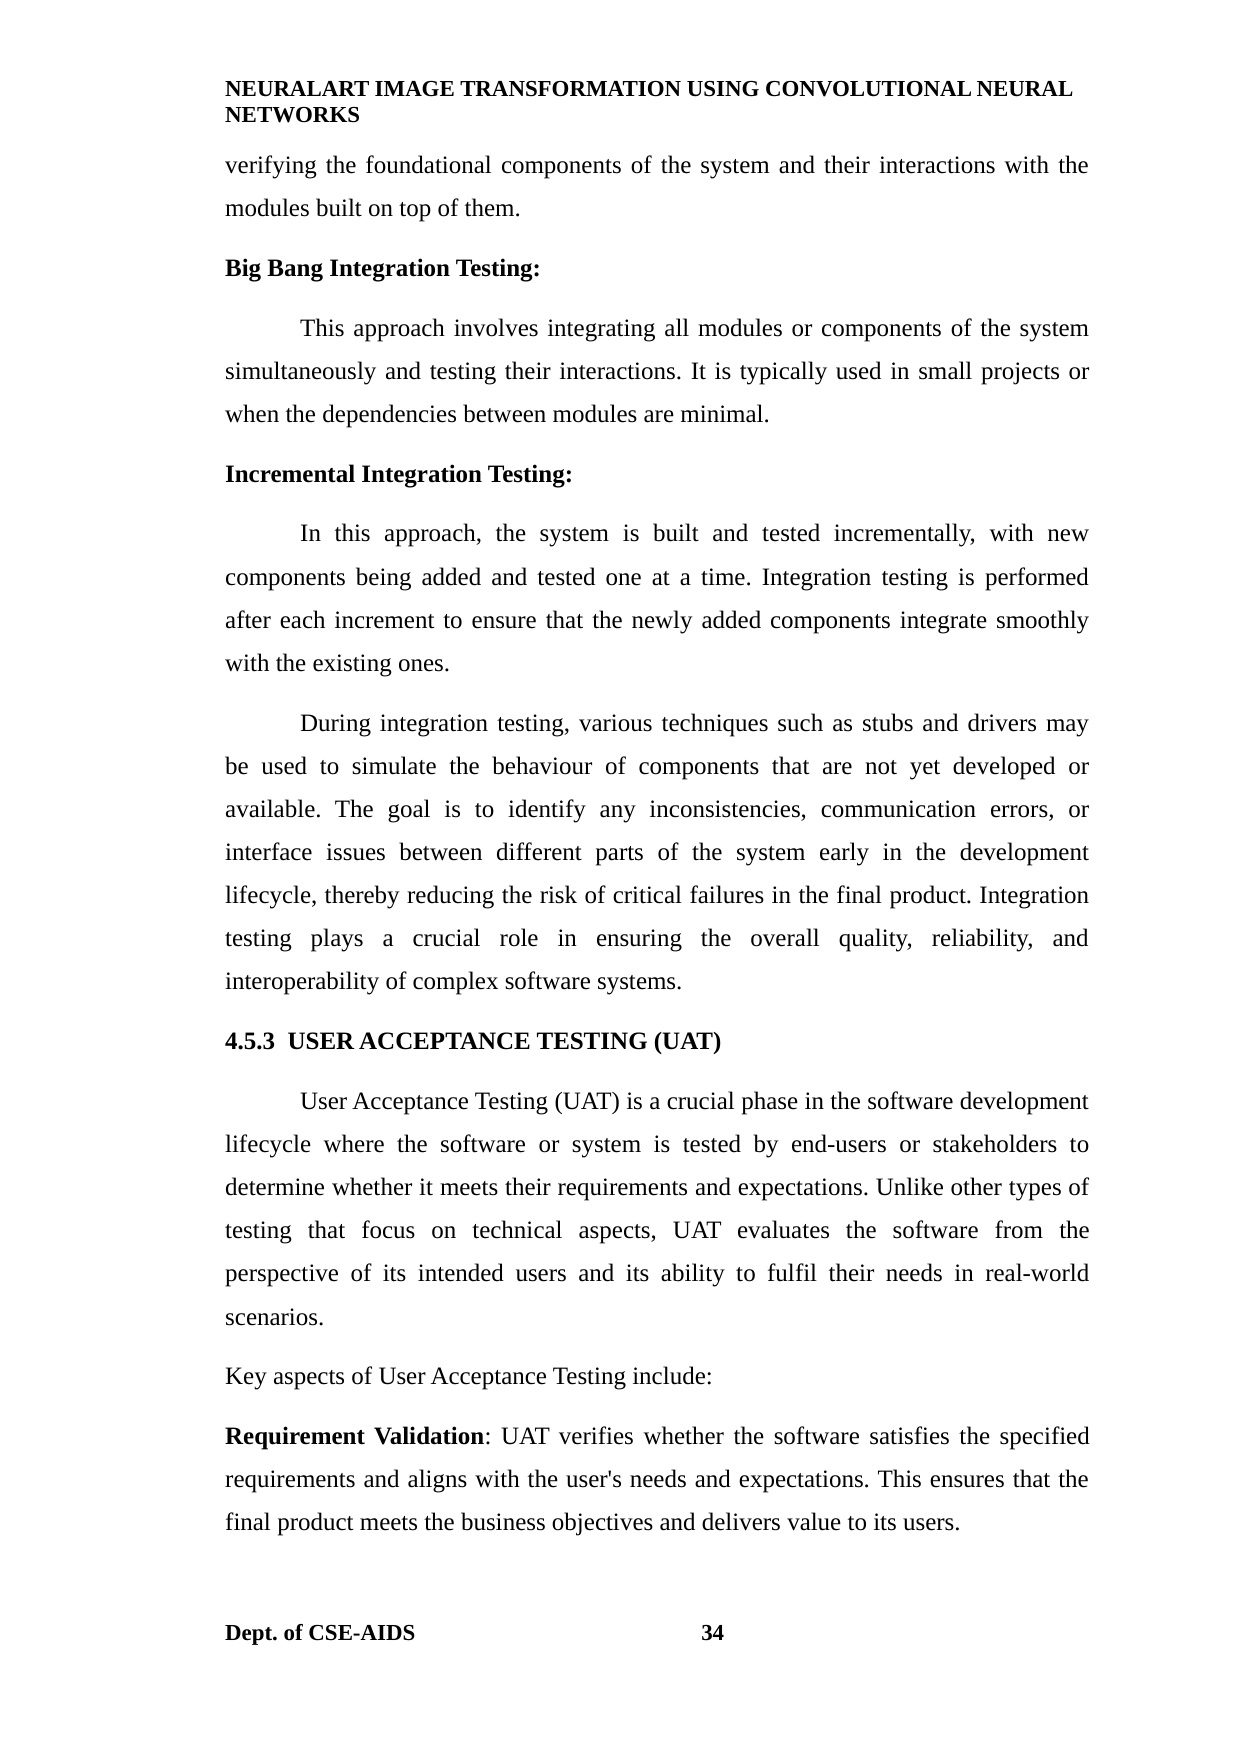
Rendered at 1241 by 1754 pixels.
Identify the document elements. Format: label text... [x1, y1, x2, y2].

text Key aspects of User Acceptance Testing include: [225, 1361, 1090, 1390]
text In this approach, the system is built and tested incrementally, with new components being added and tested one at a time. Integration testing is performed after each increment to ensure that the newly added components integrate smoothly with the existing ones. [225, 518, 1090, 677]
text Big Bang Integration Testing: [225, 253, 1090, 282]
text This approach involves integrating all modules or components of the system simultaneously and testing their interactions. It is typically used in small projects or when the dependencies between modules are minimal. [225, 313, 1090, 428]
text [225, 150, 1090, 222]
text During integration testing, various techniques such as stubs and drivers may be used to simulate the behaviour of components that are not yet developed or available. The goal is to identify any inconsistencies, communication errors, or interface issues between different parts of the system early in the development lifecycle, thereby reducing the risk of critical failures in the final product. Integration testing plays a crucial role in ensuring the overall quality, reliability, and interoperability of complex software systems. [225, 708, 1090, 995]
text User Acceptance Testing (UAT) is a crucial phase in the software development lifecycle where the software or system is tested by end-users or stakeholders to determine whether it meets their requirements and expectations. Unlike other types of testing that focus on technical aspects, UAT evaluates the software from the perspective of its intended users and its ability to fulfil their needs in real-world scenarios. [225, 1086, 1090, 1330]
text 4.5.3 USER ACCEPTANCE TESTING (UAT) [225, 1026, 1090, 1055]
text Requirement Validation: UAT verifies whether the software satisfies the specified requirements and aligns with the user's needs and expectations. This ensures that the final product meets the business objectives and delivers value to its users. [225, 1421, 1090, 1536]
text Incremental Integration Testing: [225, 459, 1090, 487]
